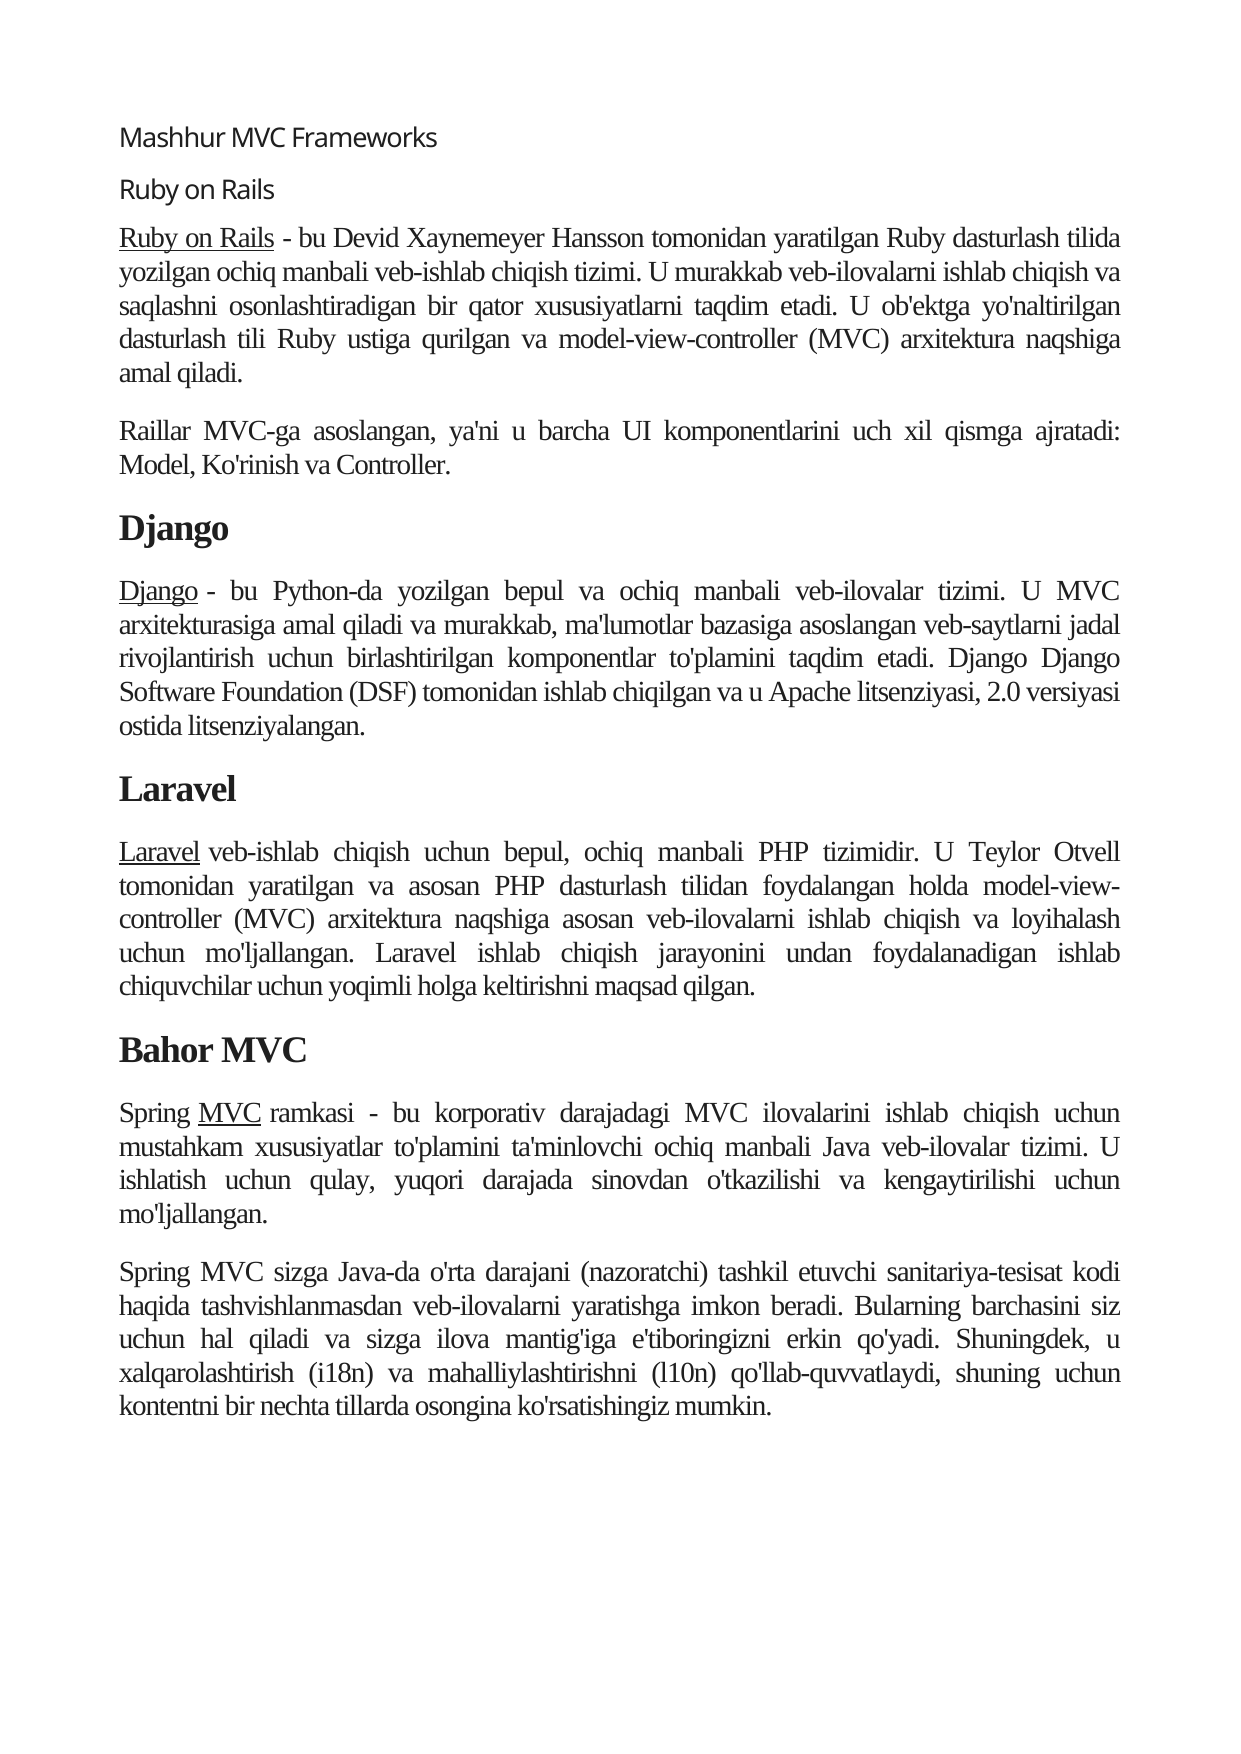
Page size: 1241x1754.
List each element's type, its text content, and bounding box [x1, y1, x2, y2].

text Spring MVC sizga Java-da o'rta darajani (nazoratchi) tashkil etuvchi sanitariya-tesisat kodi haqida tashvishlanmasdan veb-ilovalarni yaratishga imkon beradi. Bularning barchasini siz uchun hal qiladi va sizga ilova mantig'iga e'tiboringizni erkin qo'yadi. Shuningdek, u xalqarolashtirish (i18n) va mahalliylashtirishni (l10n) qo'llab-quvvatlaydi, shuning uchun kontentni bir nechta tillarda osongina ko'rsatishingiz mumkin. [118, 1254, 1122, 1422]
text Ruby on Rails - bu Devid Xaynemeyer Hansson tomonidan yaratilgan Ruby dasturlash tilida yozilgan ochiq manbali veb-ishlab chiqish tizimi. U murakkab veb-ilovalarni ishlab chiqish va saqlashni osonlashtiradigan bir qator xususiyatlarni taqdim etadi. U ob'ektga yo'naltirilgan dasturlash tili Ruby ustiga qurilgan va model-view-controller (MVC) arxitektura naqshiga amal qiladi. [118, 221, 1122, 388]
subtitle Ruby on Rails [118, 171, 1122, 208]
text Raillar MVC-ga asoslangan, ya'ni u barcha UI komponentlarini uch xil qismga ajratadi: Model, Ko'rinish va Controller. [118, 413, 1122, 480]
text Laravel veb-ishlab chiqish uchun bepul, ochiq manbali PHP tizimidir. U Teylor Otvell tomonidan yaratilgan va asosan PHP dasturlash tilidan foydalangan holda model-view-controller (MVC) arxitektura naqshiga asosan veb-ilovalarni ishlab chiqish va loyihalash uchun mo'ljallangan. Laravel ishlab chiqish jarayonini undan foydalanadigan ishlab chiquvchilar uchun yoqimli holga keltirishni maqsad qilgan. [118, 834, 1122, 1002]
text Bahor MVC [118, 1027, 1122, 1070]
text Django - bu Python-da yozilgan bepul va ochiq manbali veb-ilovalar tizimi. U MVC arxitekturasiga amal qiladi va murakkab, ma'lumotlar bazasiga asoslangan veb-saytlarni jadal rivojlantirish uchun birlashtirilgan komponentlar to'plamini taqdim etadi. Django Django Software Foundation (DSF) tomonidan ishlab chiqilgan va u Apache litsenziyasi, 2.0 versiyasi ostida litsenziyalangan. [118, 573, 1122, 741]
text Spring MVC ramkasi - bu korporativ darajadagi MVC ilovalarini ishlab chiqish uchun mustahkam xususiyatlar to'plamini ta'minlovchi ochiq manbali Java veb-ilovalar tizimi. U ishlatish uchun qulay, yuqori darajada sinovdan o'tkazilishi va kengaytirilishi uchun mo'ljallangan. [118, 1095, 1122, 1229]
text Django [118, 505, 1122, 548]
subtitle Mashhur MVC Frameworks [118, 118, 1122, 155]
text Laravel [118, 766, 1122, 809]
